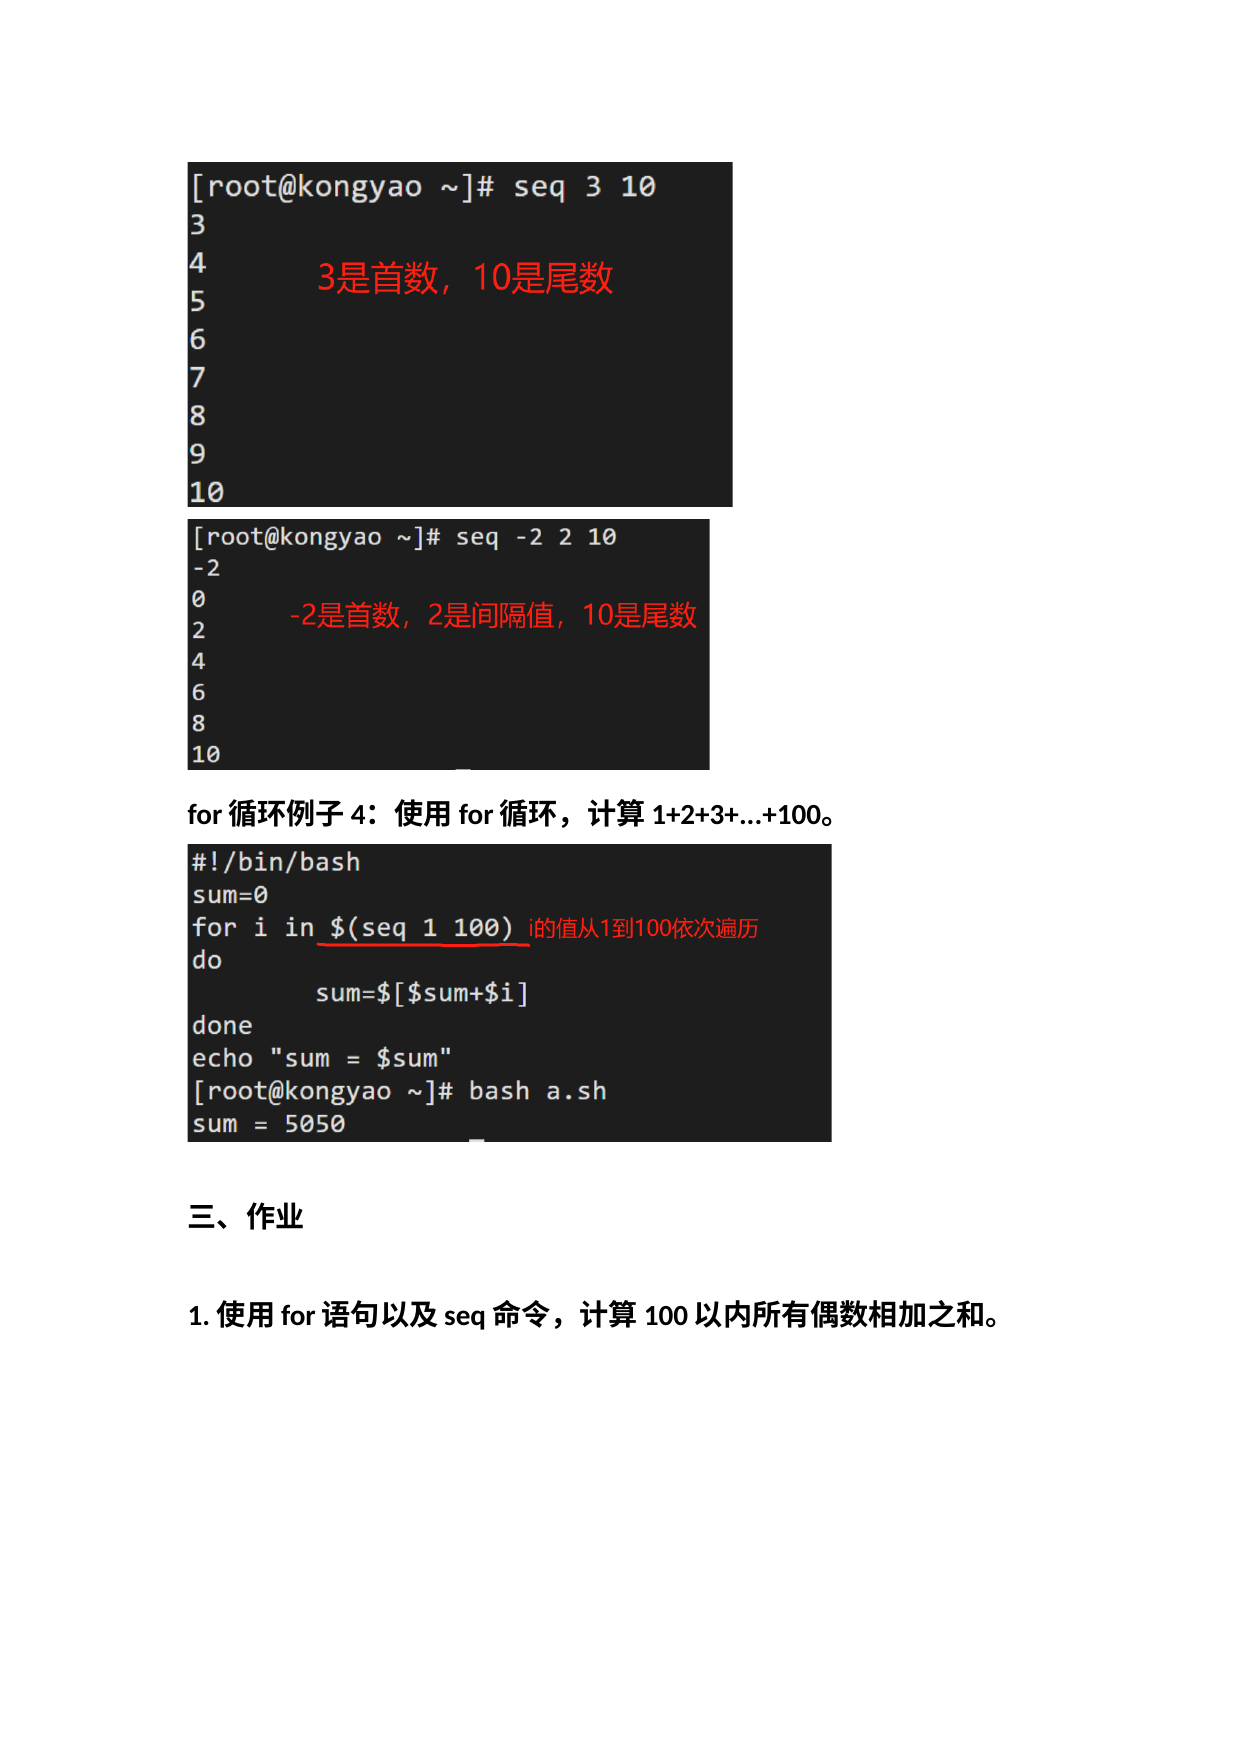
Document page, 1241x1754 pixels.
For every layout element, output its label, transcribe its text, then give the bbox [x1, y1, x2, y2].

text for循环例子4：使用for循环，计算1+2+3+...+100。 [187, 779, 1053, 844]
subtitle 三、作业 [187, 1182, 1053, 1247]
picture [187, 519, 710, 770]
picture [187, 844, 832, 1142]
picture [187, 162, 733, 507]
text 1. 使用for语句以及seq命令，计算100以内所有偶数相加之和。 [187, 1281, 1053, 1346]
